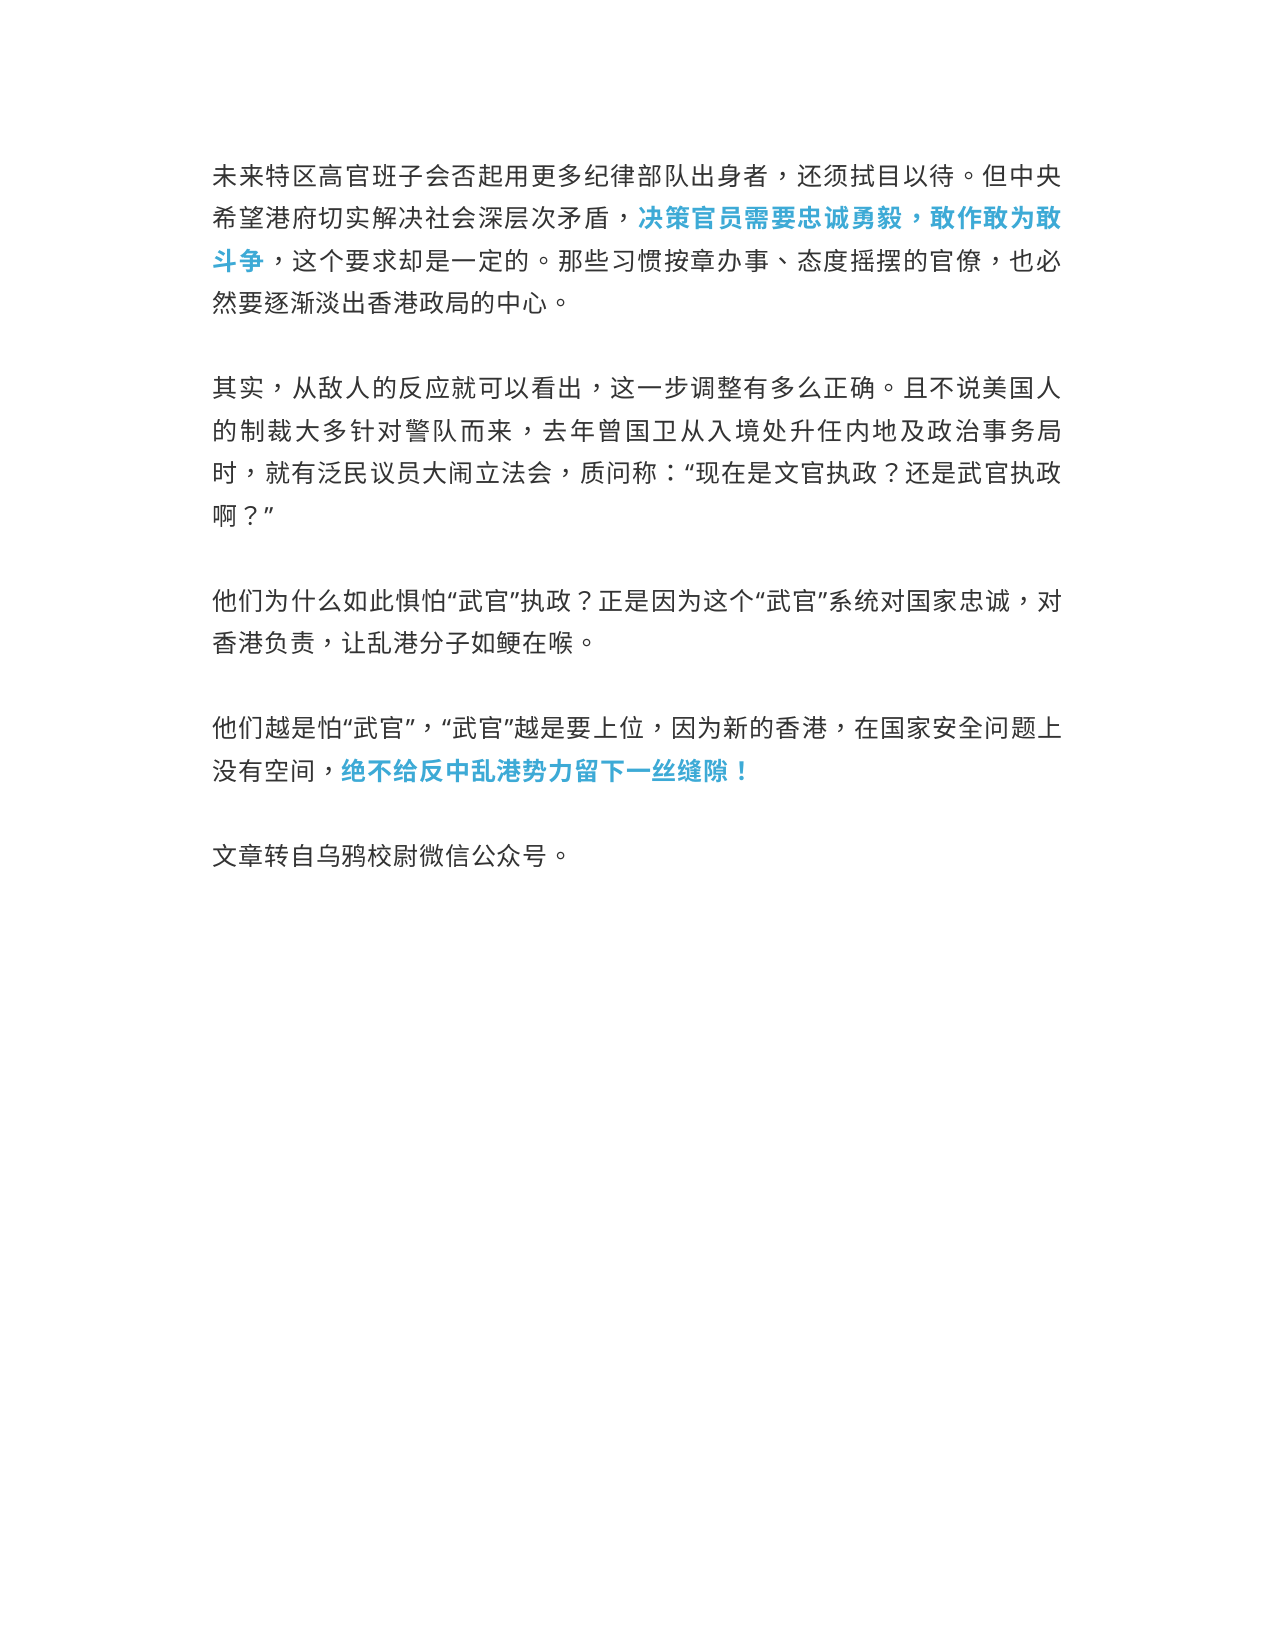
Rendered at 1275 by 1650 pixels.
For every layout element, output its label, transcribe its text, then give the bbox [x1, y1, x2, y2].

text 未来特区高官班子会否起用更多纪律部队出身者，还须拭目以待。但中央希望港府切实解决社会深层次矛盾，决策官员需要忠诚勇毅，敢作敢为敢斗争，这个要求却是一定的。那些习惯按章办事、态度摇摆的官僚，也必然要逐渐淡出香港政局的中心。 [212, 150, 1062, 320]
text 他们为什么如此惧怕“武官”执政？正是因为这个“武官”系统对国家忠诚，对香港负责，让乱港分子如鲠在喉。 [212, 575, 1062, 660]
text 其实，从敌人的反应就可以看出，这一步调整有多么正确。且不说美国人的制裁大多针对警队而来，去年曾国卫从入境处升任内地及政治事务局时，就有泛民议员大闹立法会，质问称：“现在是文官执政？还是武官执政啊？” [212, 362, 1062, 532]
text 他们越是怕“武官”，“武官”越是要上位，因为新的香港，在国家安全问题上没有空间，绝不给反中乱港势力留下一丝缝隙！ [212, 702, 1062, 787]
text 文章转自乌鸦校尉微信公众号。 [212, 830, 1062, 872]
